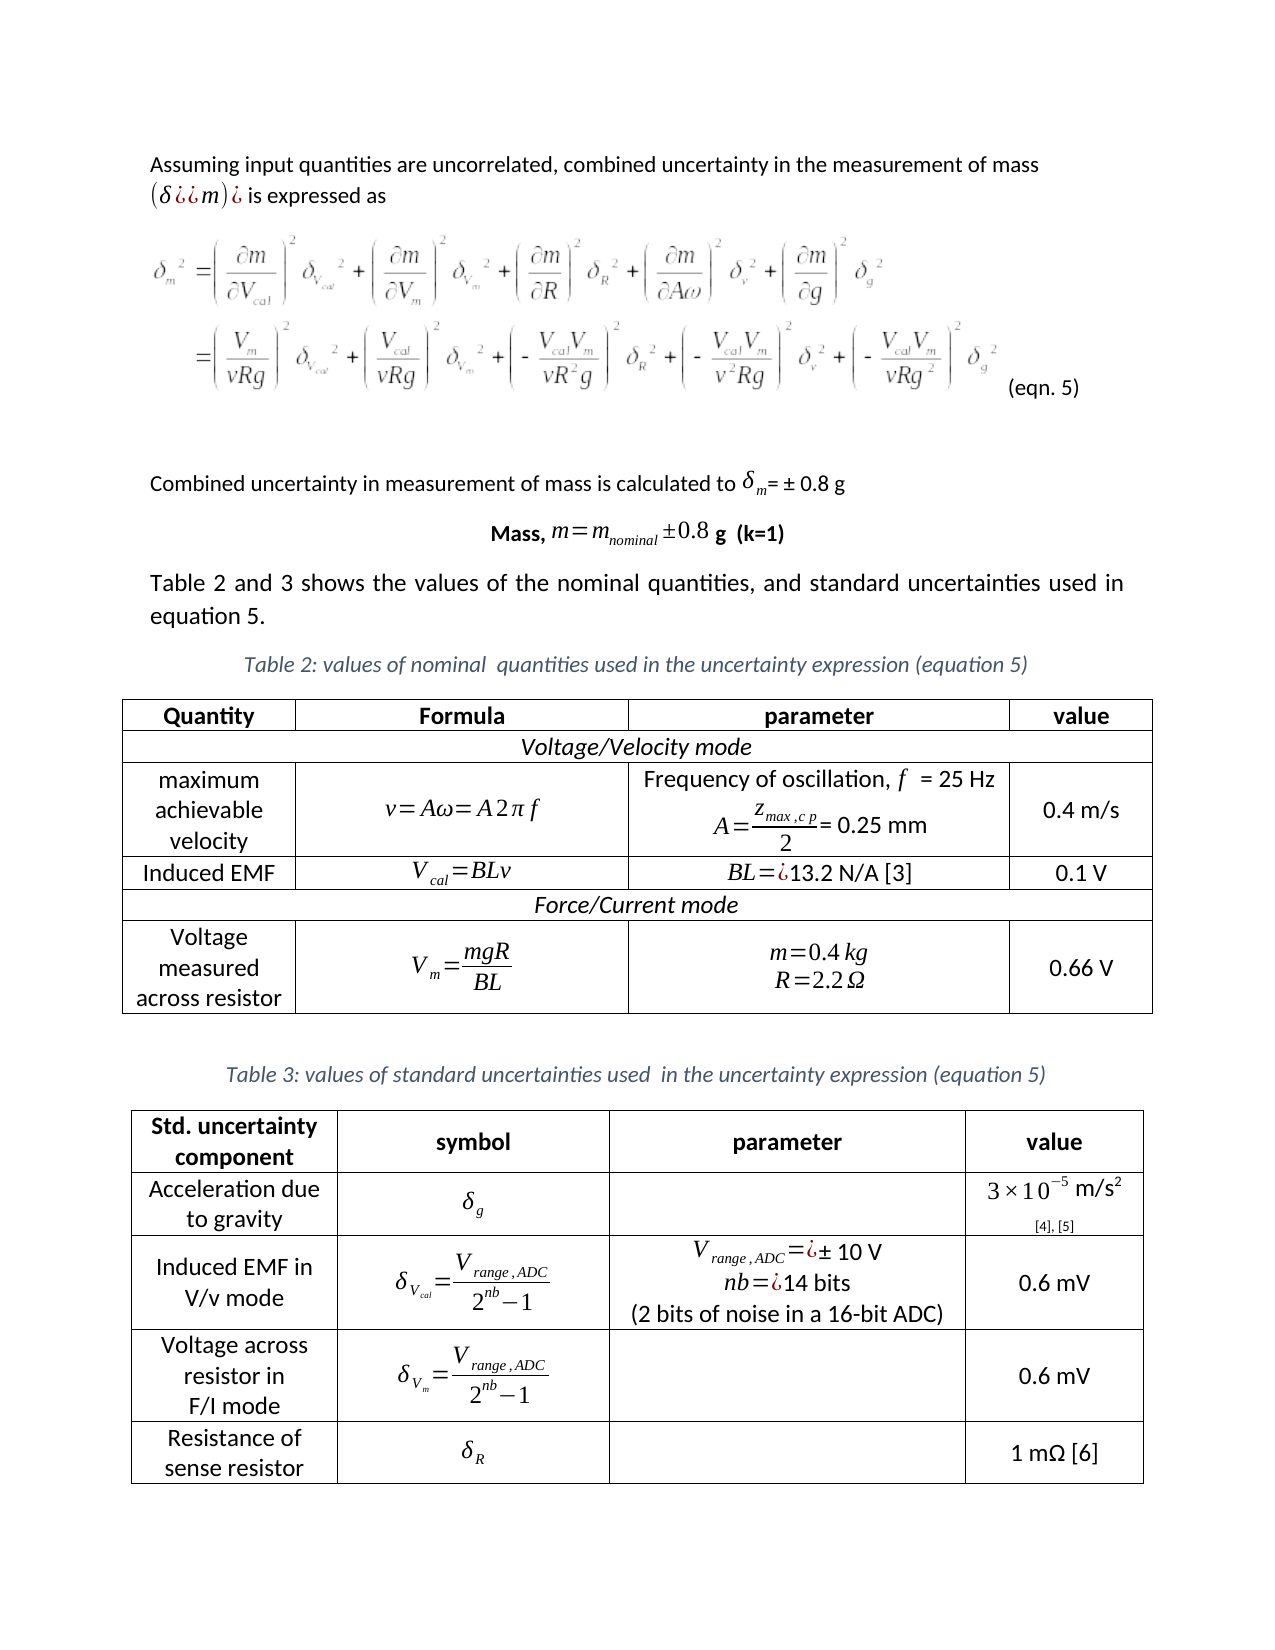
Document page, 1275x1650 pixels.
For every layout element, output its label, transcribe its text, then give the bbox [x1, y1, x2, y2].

table_cell 0.6 mV [966, 1236, 1143, 1328]
table_cell [296, 857, 628, 888]
table_cell [296, 921, 628, 1013]
table_cell [338, 1330, 609, 1421]
table_cell Resistance of sense resistor [132, 1422, 337, 1483]
table_header parameter [629, 700, 1009, 730]
table_cell Induced EMF [123, 857, 295, 888]
table_cell [610, 1173, 965, 1235]
table_cell 0.4 m/s [1010, 763, 1152, 856]
table_cell Voltage measured across resistor [123, 921, 295, 1013]
table_cell maximum achievable velocity [123, 763, 295, 856]
table_header value [1010, 700, 1152, 730]
text Combined uncertainty in measurement of mass is calculated to = ± 0.8 g [150, 467, 1125, 498]
table_cell [296, 763, 628, 856]
table_cell Force/Current mode [123, 890, 1152, 920]
table_cell ± 10 V 14 bits (2 bits of noise in a 16-bit ADC) [610, 1236, 965, 1328]
table_cell [338, 1236, 609, 1328]
table_header parameter [610, 1111, 965, 1172]
table_cell 0.6 mV [966, 1330, 1143, 1421]
table_header Quantity [123, 700, 295, 730]
text Assuming input quantities are uncorrelated, combined uncertainty in the measurement of mass is expressed as [150, 150, 1125, 210]
table_cell Voltage across resistor in F/I mode [132, 1330, 337, 1421]
table_cell [610, 1330, 965, 1421]
table_header symbol [338, 1111, 609, 1172]
table_cell 0.66 V [1010, 921, 1152, 1013]
table_cell 1 mΩ [6] [966, 1422, 1143, 1483]
table_cell m/s2 [4], [5] [966, 1173, 1143, 1235]
table_header Formula [296, 700, 628, 730]
table_cell Frequency of oscillation, = 25 Hz = 0.25 mm [629, 763, 1009, 856]
text Table 2 and 3 shows the values of the nominal quantities, and standard uncertainties used in equation 5. [150, 567, 1125, 631]
table_cell [610, 1422, 965, 1483]
text Mass, g (k=1) [150, 517, 1125, 548]
table_cell [338, 1173, 609, 1235]
table_header value [966, 1111, 1143, 1172]
table_cell 0.1 V [1010, 857, 1152, 888]
table_cell Voltage/Velocity mode [123, 731, 1152, 762]
table_cell [338, 1422, 609, 1483]
table_cell 13.2 N/A [3] [629, 857, 1009, 888]
table_cell Induced EMF in V/v mode [132, 1236, 337, 1328]
table_cell [629, 921, 1009, 1013]
table_cell Acceleration due to gravity [132, 1173, 337, 1235]
text (eqn. 5) [150, 229, 1125, 401]
table_header Std. uncertainty component [132, 1111, 337, 1172]
